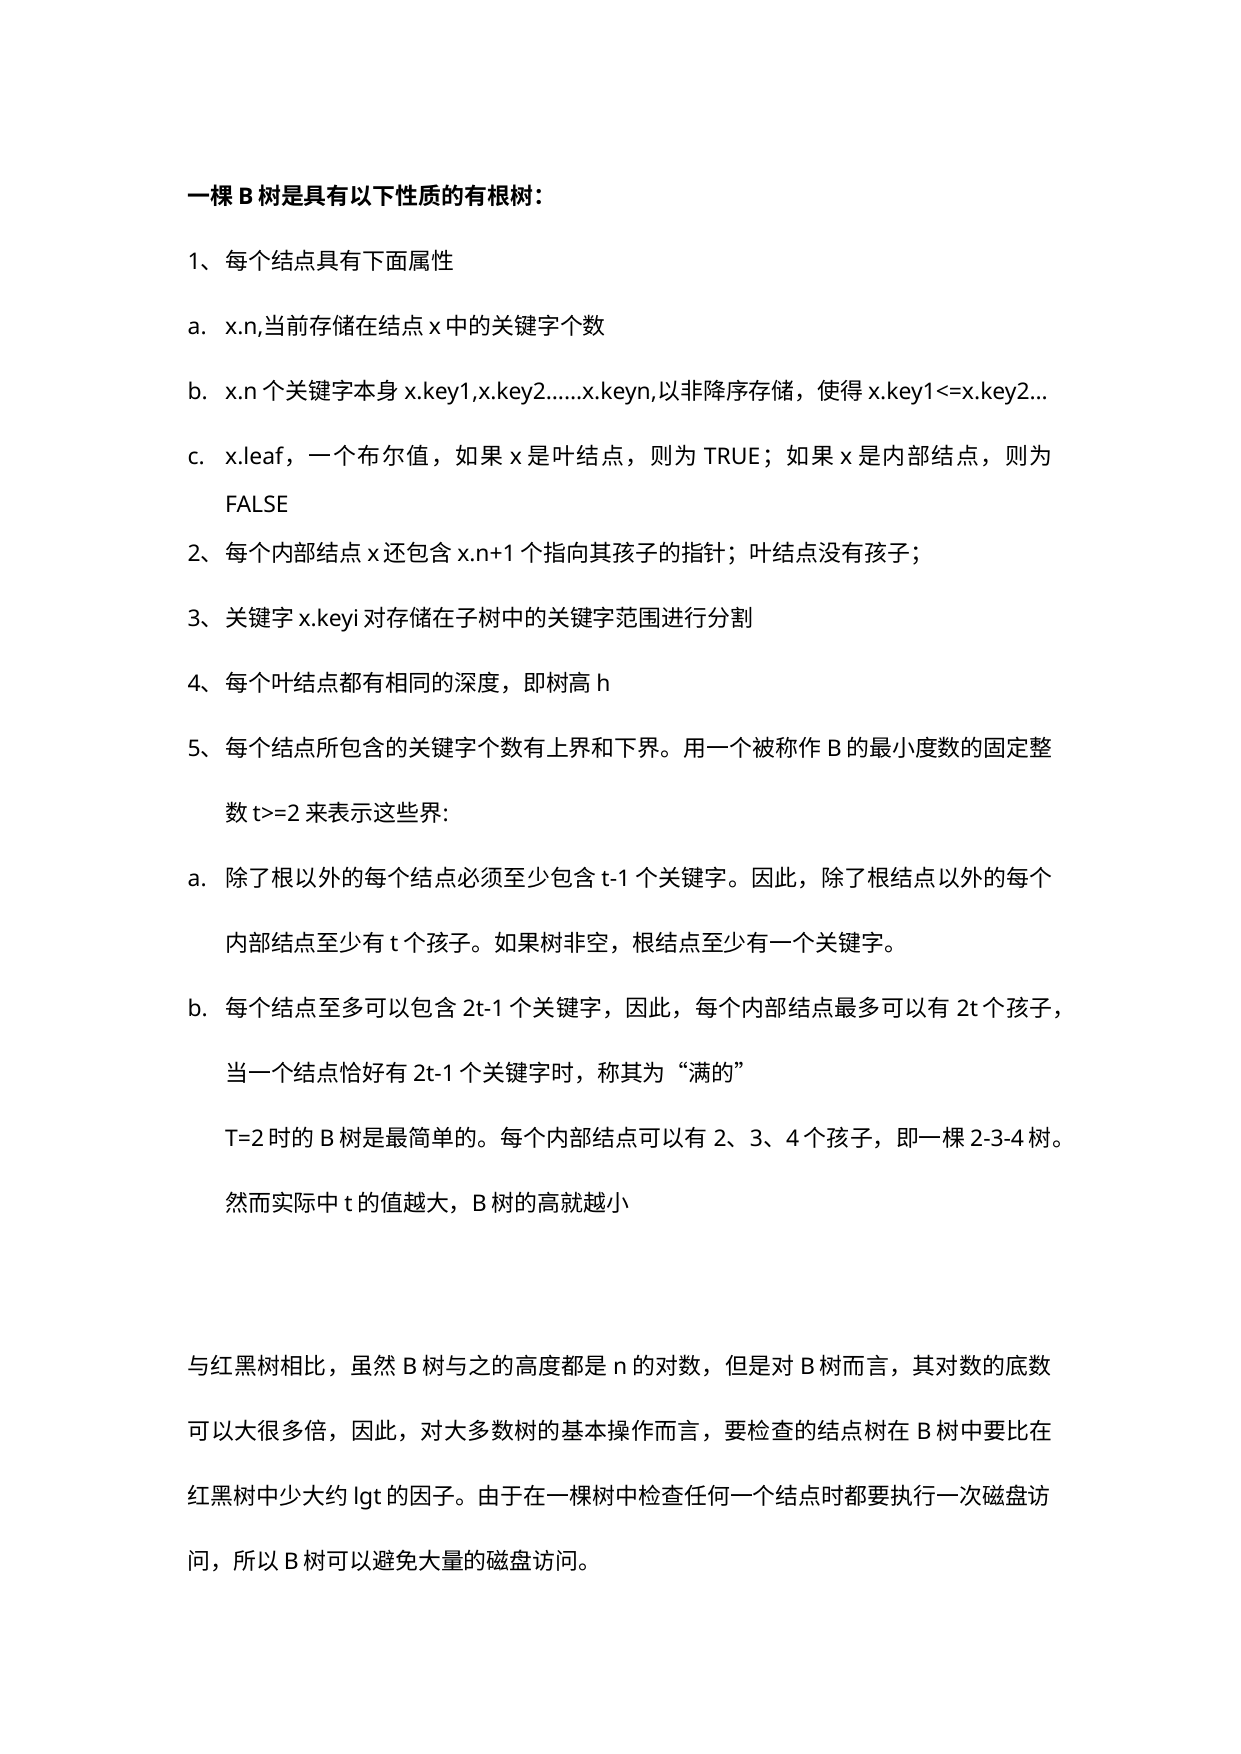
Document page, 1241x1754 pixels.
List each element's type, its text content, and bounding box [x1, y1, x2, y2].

list x.n,当前存储在结点x中的关键字个数 [187, 292, 1053, 357]
list 除了根以外的每个结点必须至少包含t-1个关键字。因此，除了根结点以外的每个内部结点至少有t个孩子。如果树非空，根结点至少有一个关键字。 [187, 844, 1053, 974]
list x.leaf，一个布尔值，如果x是叶结点，则为TRUE；如果x是内部结点，则为FALSE [187, 422, 1053, 519]
list 关键字x.keyi对存储在子树中的关键字范围进行分割 [187, 584, 1053, 649]
text 与红黑树相比，虽然B树与之的高度都是n的对数，但是对B树而言，其对数的底数可以大很多倍，因此，对大多数树的基本操作而言，要检查的结点树在B树中要比在红黑树中少大约lgt的因子。由于在一棵树中检查任何一个结点时都要执行一次磁盘访问，所以B树可以避免大量的磁盘访问。 [187, 1332, 1053, 1592]
list 每个结点具有下面属性 [187, 227, 1053, 292]
list 每个结点所包含的关键字个数有上界和下界。用一个被称作B的最小度数的固定整数t>=2来表示这些界: [187, 714, 1053, 844]
list 每个内部结点x还包含x.n+1个指向其孩子的指针；叶结点没有孩子； [187, 519, 1053, 584]
text 一棵B树是具有以下性质的有根树： [187, 162, 1053, 227]
list 每个叶结点都有相同的深度，即树高h [187, 649, 1053, 714]
list 每个结点至多可以包含2t-1个关键字，因此，每个内部结点最多可以有2t个孩子，当一个结点恰好有2t-1个关键字时，称其为“满的” [187, 974, 1053, 1104]
list T=2时的B树是最简单的。每个内部结点可以有2、3、4个孩子，即一棵2-3-4树。然而实际中t的值越大，B树的高就越小 [225, 1104, 1053, 1234]
list x.n个关键字本身x.key1,x.key2……x.keyn,以非降序存储，使得x.key1<=x.key2… [187, 357, 1053, 422]
